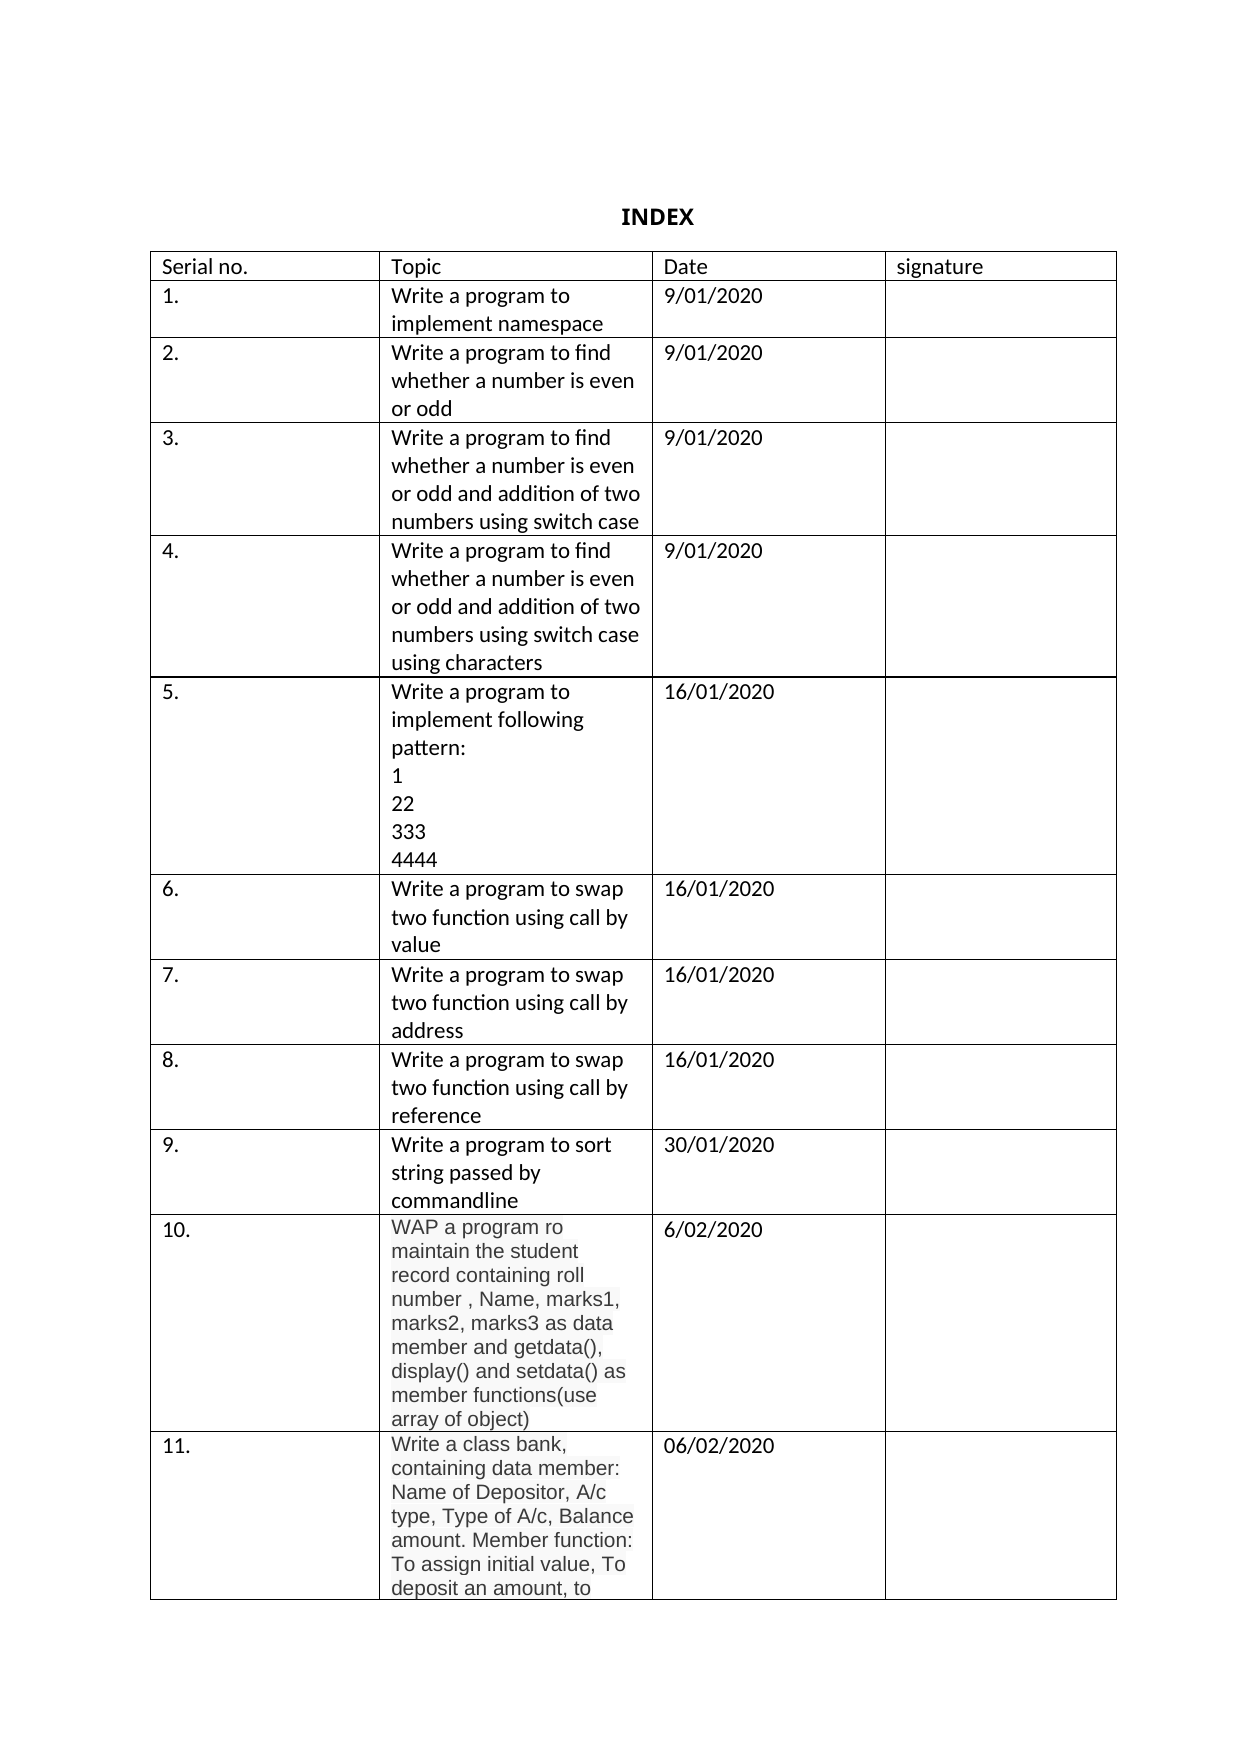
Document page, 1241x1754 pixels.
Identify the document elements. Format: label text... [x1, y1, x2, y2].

list INDEX [225, 200, 1090, 232]
table_cell [886, 338, 1116, 422]
table_cell Write a program to implement following pattern: 1 22 333 4444 [380, 678, 652, 873]
table_cell Write a program to swap two function using call by reference [380, 1045, 652, 1129]
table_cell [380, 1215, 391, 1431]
table_cell 06/02/2020 [653, 1432, 885, 1599]
table_cell 4. [151, 536, 379, 676]
table_cell [886, 281, 1116, 337]
table_header signature [886, 252, 1116, 280]
table_cell 9/01/2020 [653, 281, 885, 337]
table_cell Write a program to swap two function using call by address [380, 960, 652, 1044]
table_header Serial no. [151, 252, 379, 280]
table_cell [886, 536, 1116, 676]
table_cell 11. [151, 1432, 379, 1599]
table_cell Write a program to find whether a number is even or odd and addition of two numbers using switch case using characters [380, 536, 652, 676]
table_cell Write a program to swap two function using call by value [380, 875, 652, 959]
table_cell [886, 423, 1116, 535]
table_cell 9/01/2020 [653, 536, 885, 676]
table_cell 16/01/2020 [653, 960, 885, 1044]
table_cell 16/01/2020 [653, 678, 885, 873]
table_header Date [653, 252, 885, 280]
table_cell 30/01/2020 [653, 1130, 885, 1214]
table_cell WAP a program ro maintain the student record containing roll number , Name, marks1, marks2, marks3 as data member and getdata(), display() and setdata() as member functions(use array of object) [530, 1215, 652, 1431]
table_cell Write a program to sort string passed by commandline [380, 1130, 652, 1214]
table_cell 8. [151, 1045, 379, 1129]
table_cell 6/02/2020 [653, 1215, 885, 1431]
table_cell 9/01/2020 [653, 338, 885, 422]
table_cell 16/01/2020 [653, 875, 885, 959]
table_cell [886, 1045, 1116, 1129]
table_cell [886, 1432, 1116, 1599]
table_cell 1. [151, 281, 379, 337]
table_cell 6. [151, 875, 379, 959]
table_cell Write a program to implement namespace [380, 281, 652, 337]
table_cell 2. [151, 338, 379, 422]
table_cell 3. [151, 423, 379, 535]
table_cell Write a program to find whether a number is even or odd [380, 338, 652, 422]
table_cell Write a program to find whether a number is even or odd and addition of two numbers using switch case [380, 423, 652, 535]
table_cell [886, 1215, 1116, 1431]
table_cell 5. [151, 678, 379, 873]
table_cell 9/01/2020 [653, 423, 885, 535]
table_cell 10. [151, 1215, 379, 1431]
table_cell [886, 875, 1116, 959]
table_cell 9. [151, 1130, 379, 1214]
table_cell [886, 678, 1116, 873]
table_cell [886, 960, 1116, 1044]
table_header Topic [380, 252, 652, 280]
table_cell 7. [151, 960, 379, 1044]
table_cell 16/01/2020 [653, 1045, 885, 1129]
table_cell [886, 1130, 1116, 1214]
